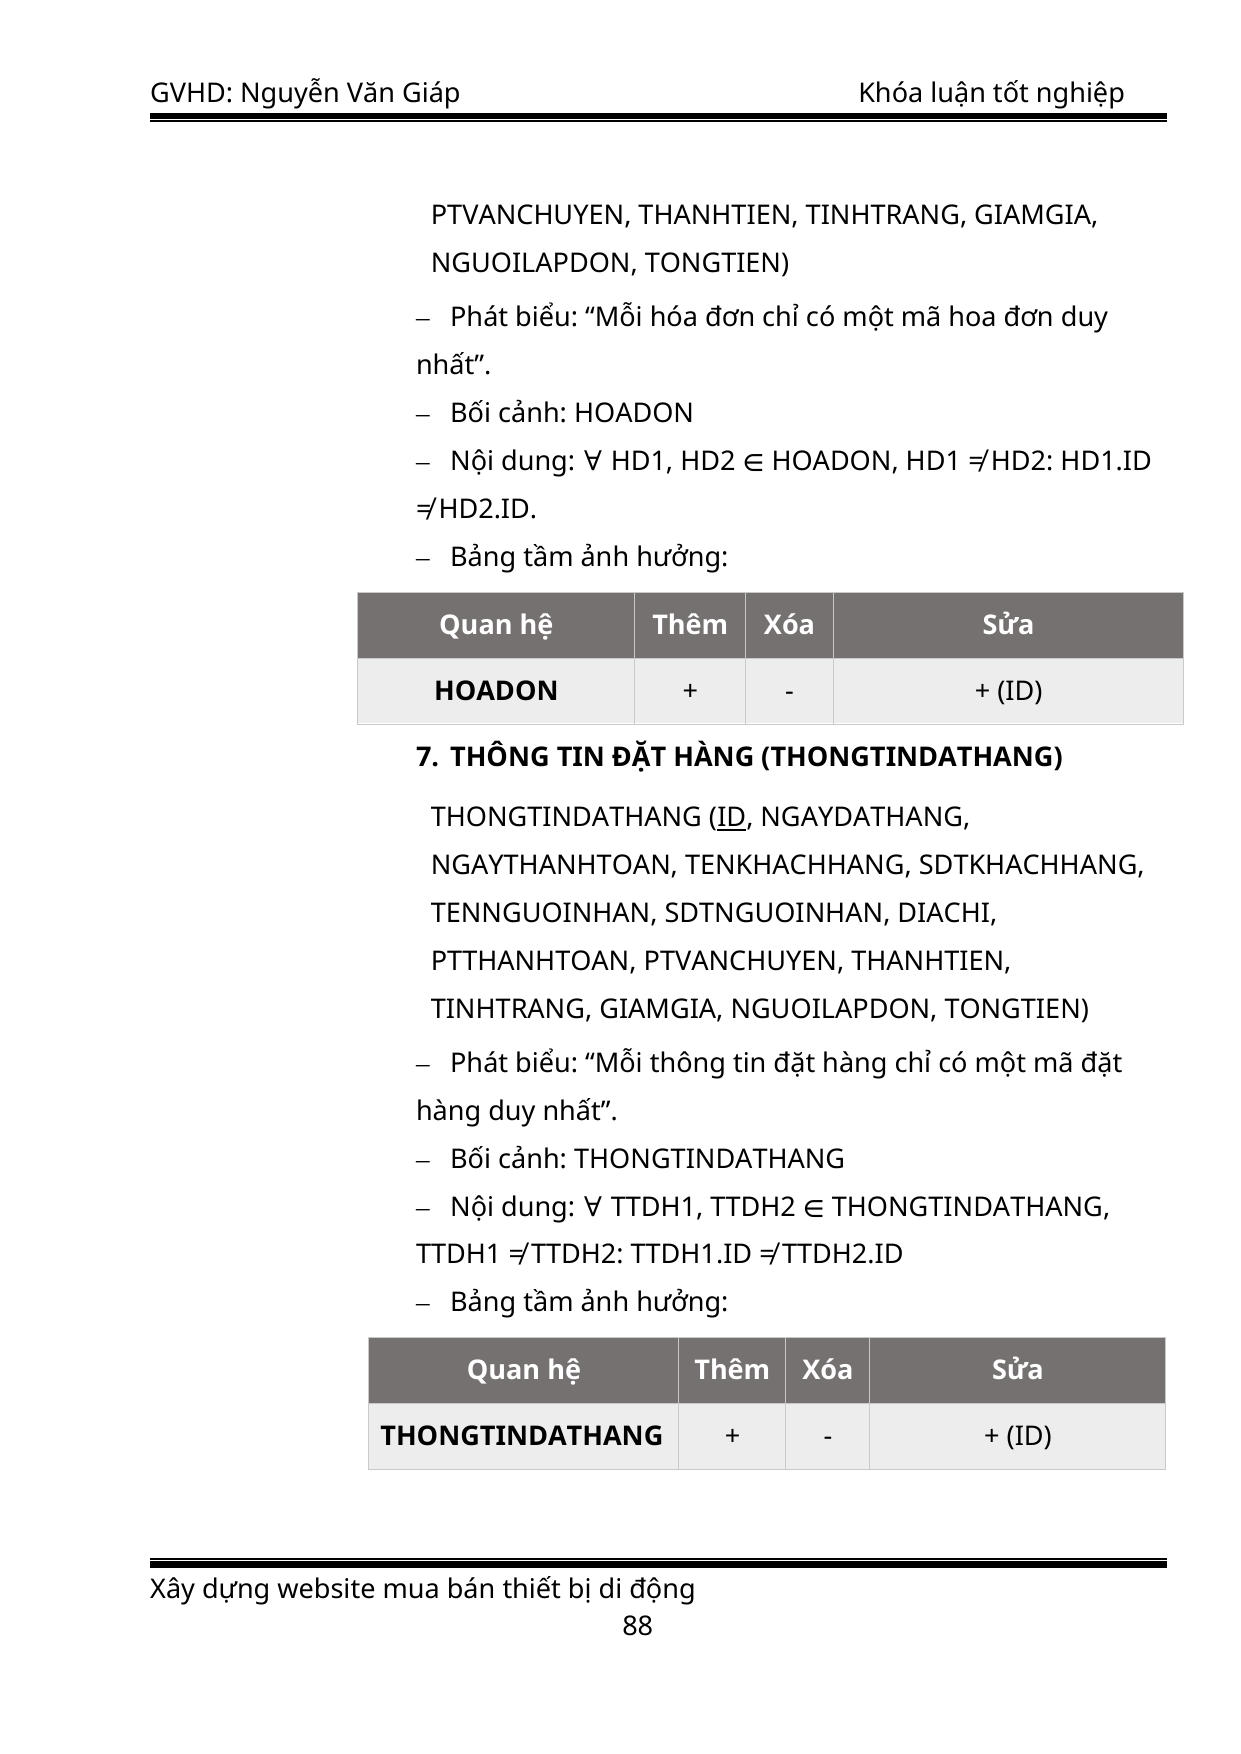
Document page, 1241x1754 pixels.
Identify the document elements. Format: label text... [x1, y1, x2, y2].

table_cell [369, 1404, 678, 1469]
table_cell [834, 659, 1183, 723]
list Bảng tầm ảnh hưởng: [416, 537, 1167, 574]
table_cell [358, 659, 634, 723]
list Phát biểu: “Mỗi thông tin đặt hàng chỉ có một mã đặt hàng duy nhất”. [416, 1043, 1167, 1128]
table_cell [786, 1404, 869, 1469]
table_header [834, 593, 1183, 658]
list Nội dung: ∀ HD1, HD2 ∈ HOADON, HD1 ≠ HD2: HD1.ID ≠ HD2.ID. [416, 442, 1167, 526]
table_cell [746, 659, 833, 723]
list Bối cảnh: THONGTINDATHANG [416, 1139, 1167, 1176]
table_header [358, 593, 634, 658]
list Phát biểu: “Mỗi hóa đơn chỉ có một mã hoa đơn duy nhất”. [416, 298, 1167, 383]
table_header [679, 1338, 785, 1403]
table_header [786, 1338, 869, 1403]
list THÔNG TIN ĐẶT HÀNG (THONGTINDATHANG) [150, 737, 1167, 774]
list Nội dung: ∀ TTDH1, TTDH2 ∈ THONGTINDATHANG, TTDH1 ≠ TTDH2: TTDH1.ID ≠ TTDH2.ID [416, 1187, 1167, 1272]
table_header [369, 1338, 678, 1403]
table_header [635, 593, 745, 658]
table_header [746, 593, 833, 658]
list Bảng tầm ảnh hưởng: [416, 1283, 1167, 1320]
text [431, 196, 1167, 281]
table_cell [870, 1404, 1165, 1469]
text THONGTINDATHANG (ID, NGAYDATHANG, NGAYTHANHTOAN, TENKHACHHANG, SDTKHACHHANG, TENNGUOINHAN, SDTNGUOINHAN, DIACHI, PTTHANHTOAN, PTVANCHUYEN, THANHTIEN, TINHTRANG, GIAMGIA, NGUOILAPDON, TONGTIEN) [431, 797, 1167, 1026]
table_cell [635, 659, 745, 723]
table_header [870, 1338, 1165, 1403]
list Bối cảnh: HOADON [416, 394, 1167, 431]
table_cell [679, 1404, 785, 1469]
